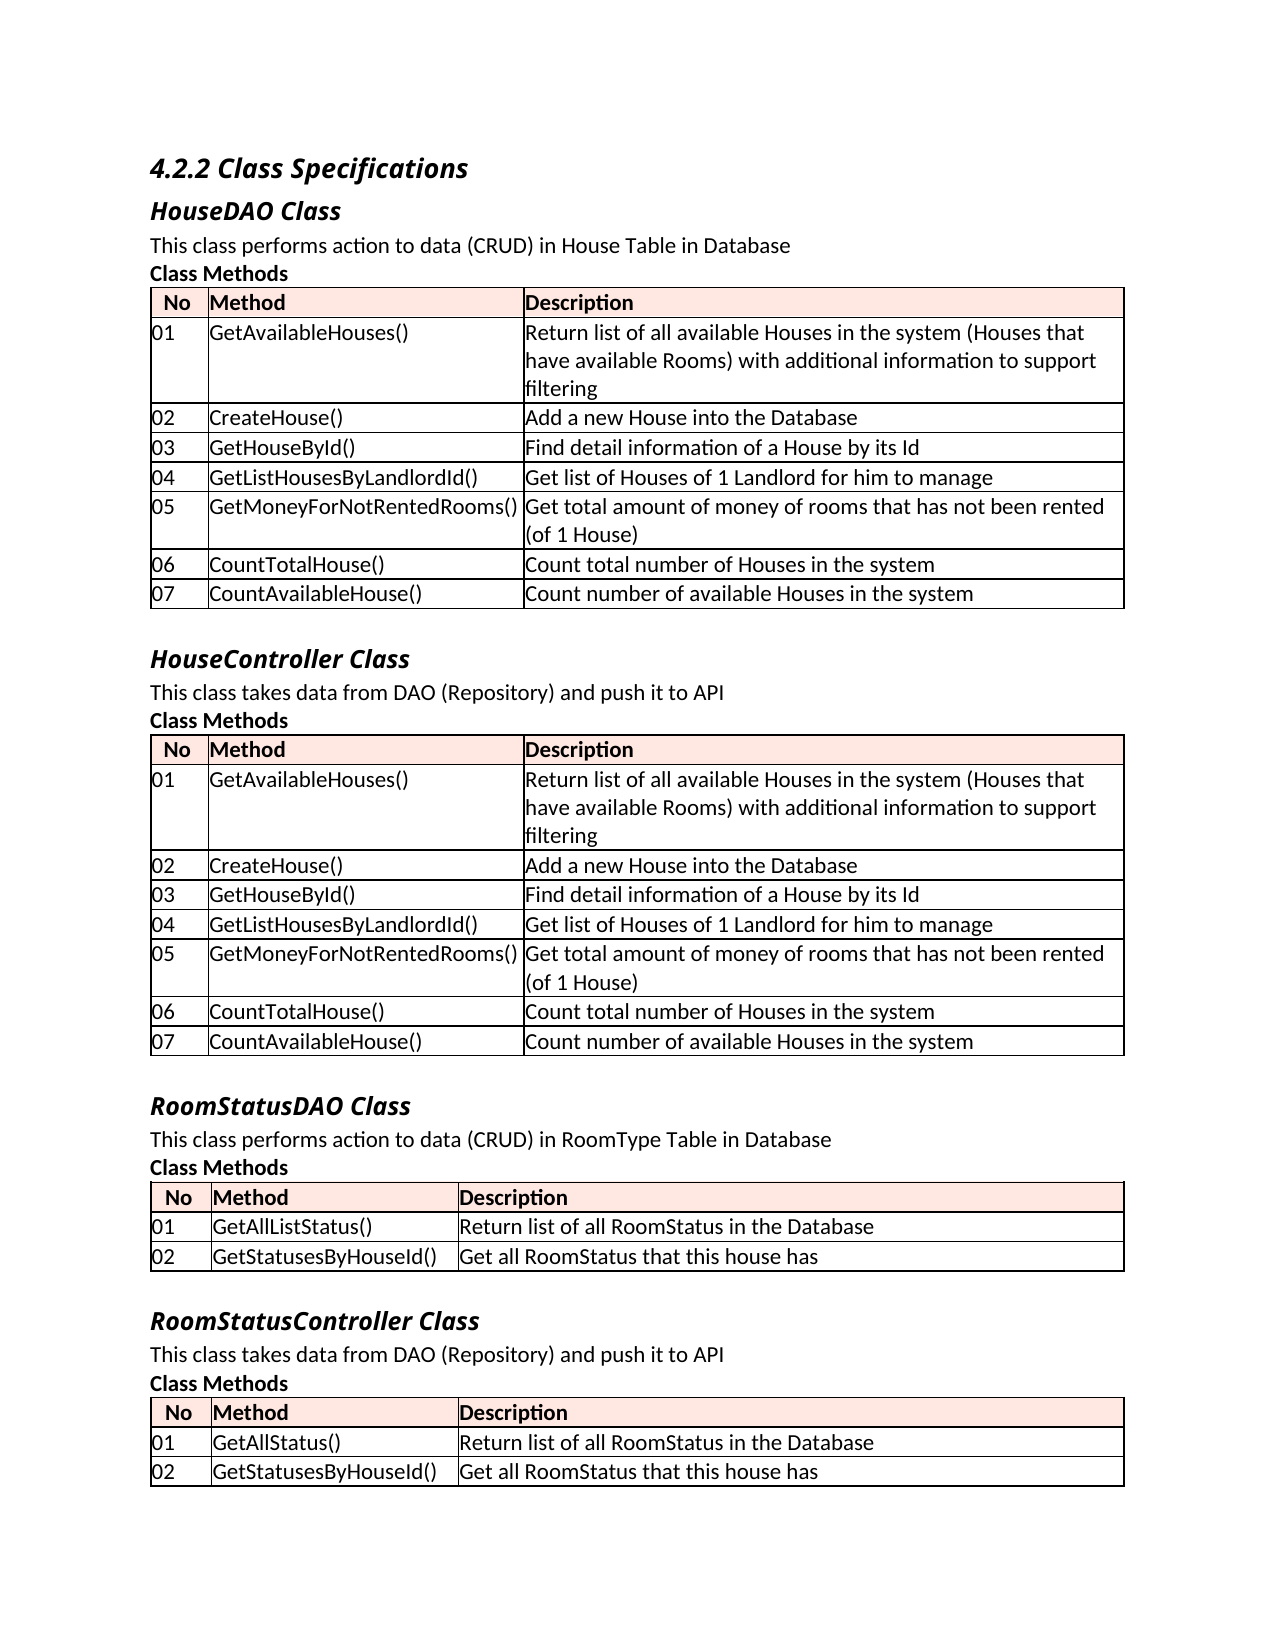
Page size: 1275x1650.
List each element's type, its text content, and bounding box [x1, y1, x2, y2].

table_cell GetStatusesByHouseId() [212, 1242, 458, 1270]
table_cell GetAllStatus() [212, 1428, 458, 1456]
table_header Method [209, 736, 523, 764]
table_cell 03 [152, 881, 208, 908]
table_cell CountTotalHouse() [209, 550, 523, 578]
table_cell 07 [152, 1027, 208, 1055]
table_header No [152, 736, 208, 764]
table_cell 01 [152, 1213, 211, 1241]
table_cell Count total number of Houses in the system [525, 997, 1123, 1025]
table_cell GetMoneyForNotRentedRooms() [209, 492, 523, 548]
text Class Methods [150, 259, 1125, 287]
table_cell GetAvailableHouses() [209, 318, 523, 402]
table_cell 02 [152, 851, 208, 879]
table_cell 01 [152, 765, 208, 849]
table_cell Get all RoomStatus that this house has [459, 1242, 1123, 1270]
table_cell Get list of Houses of 1 Landlord for him to manage [525, 463, 1123, 491]
table_cell Get list of Houses of 1 Landlord for him to manage [525, 910, 1123, 938]
table_cell GetListHousesByLandlordId() [209, 910, 523, 938]
subtitle RoomStatusController Class [150, 1304, 1125, 1338]
table_cell Count number of available Houses in the system [525, 580, 1123, 607]
table_header No [152, 1183, 211, 1211]
table_cell 03 [152, 433, 208, 461]
table_cell 07 [152, 580, 208, 607]
table_cell Return list of all available Houses in the system (Houses that have available Rooms) with additional information to support filtering [525, 318, 1123, 402]
table_cell 04 [152, 910, 208, 938]
table_cell GetAllListStatus() [212, 1213, 458, 1241]
table_cell Return list of all available Houses in the system (Houses that have available Rooms) with additional information to support filtering [525, 765, 1123, 849]
subtitle HouseController Class [150, 641, 1125, 675]
table_header Method [212, 1183, 458, 1211]
table_cell 05 [152, 940, 208, 996]
text This class performs action to data (CRUD) in House Table in Database [150, 231, 1125, 259]
table_header Description [525, 288, 1123, 316]
table_cell 02 [152, 1457, 211, 1485]
table_cell GetAvailableHouses() [209, 765, 523, 849]
table_header Method [212, 1398, 458, 1426]
table_cell 01 [152, 1428, 211, 1456]
table_cell 04 [152, 463, 208, 491]
table_cell GetHouseById() [209, 881, 523, 908]
text Class Methods [150, 1153, 1125, 1181]
table_cell 02 [152, 404, 208, 432]
table_cell Return list of all RoomStatus in the Database [459, 1428, 1123, 1456]
table_cell GetStatusesByHouseId() [212, 1457, 458, 1485]
table_cell CountTotalHouse() [209, 997, 523, 1025]
text Class Methods [150, 1369, 1125, 1397]
table_cell 01 [152, 318, 208, 402]
table_cell Count number of available Houses in the system [525, 1027, 1123, 1055]
table_cell Return list of all RoomStatus in the Database [459, 1213, 1123, 1241]
table_cell 06 [152, 997, 208, 1025]
table_cell 02 [152, 1242, 211, 1270]
table_cell Add a new House into the Database [525, 851, 1123, 879]
table_cell GetListHousesByLandlordId() [209, 463, 523, 491]
table_header No [152, 1398, 211, 1426]
subtitle RoomStatusDAO Class [150, 1088, 1125, 1123]
table_cell Get all RoomStatus that this house has [459, 1457, 1123, 1485]
text This class takes data from DAO (Repository) and push it to API [150, 678, 1125, 706]
table_cell 05 [152, 492, 208, 548]
subtitle 4.2.2 Class Specifications [150, 150, 1125, 187]
text This class performs action to data (CRUD) in RoomType Table in Database [150, 1125, 1125, 1153]
table_cell Add a new House into the Database [525, 404, 1123, 432]
table_header Method [209, 288, 523, 316]
table_header Description [459, 1183, 1123, 1211]
text This class takes data from DAO (Repository) and push it to API [150, 1341, 1125, 1369]
table_cell Find detail information of a House by its Id [525, 881, 1123, 908]
table_cell Count total number of Houses in the system [525, 550, 1123, 578]
subtitle HouseDAO Class [150, 194, 1125, 228]
table_header Description [459, 1398, 1123, 1426]
table_cell Get total amount of money of rooms that has not been rented (of 1 House) [525, 940, 1123, 996]
table_cell Get total amount of money of rooms that has not been rented (of 1 House) [525, 492, 1123, 548]
text Class Methods [150, 706, 1125, 734]
table_header Description [525, 736, 1123, 764]
table_cell CountAvailableHouse() [209, 1027, 523, 1055]
table_cell CreateHouse() [209, 404, 523, 432]
table_cell GetMoneyForNotRentedRooms() [209, 940, 523, 996]
table_cell 06 [152, 550, 208, 578]
table_header No [152, 288, 208, 316]
table_cell GetHouseById() [209, 433, 523, 461]
table_cell CountAvailableHouse() [209, 580, 523, 607]
table_cell Find detail information of a House by its Id [525, 433, 1123, 461]
table_cell CreateHouse() [209, 851, 523, 879]
